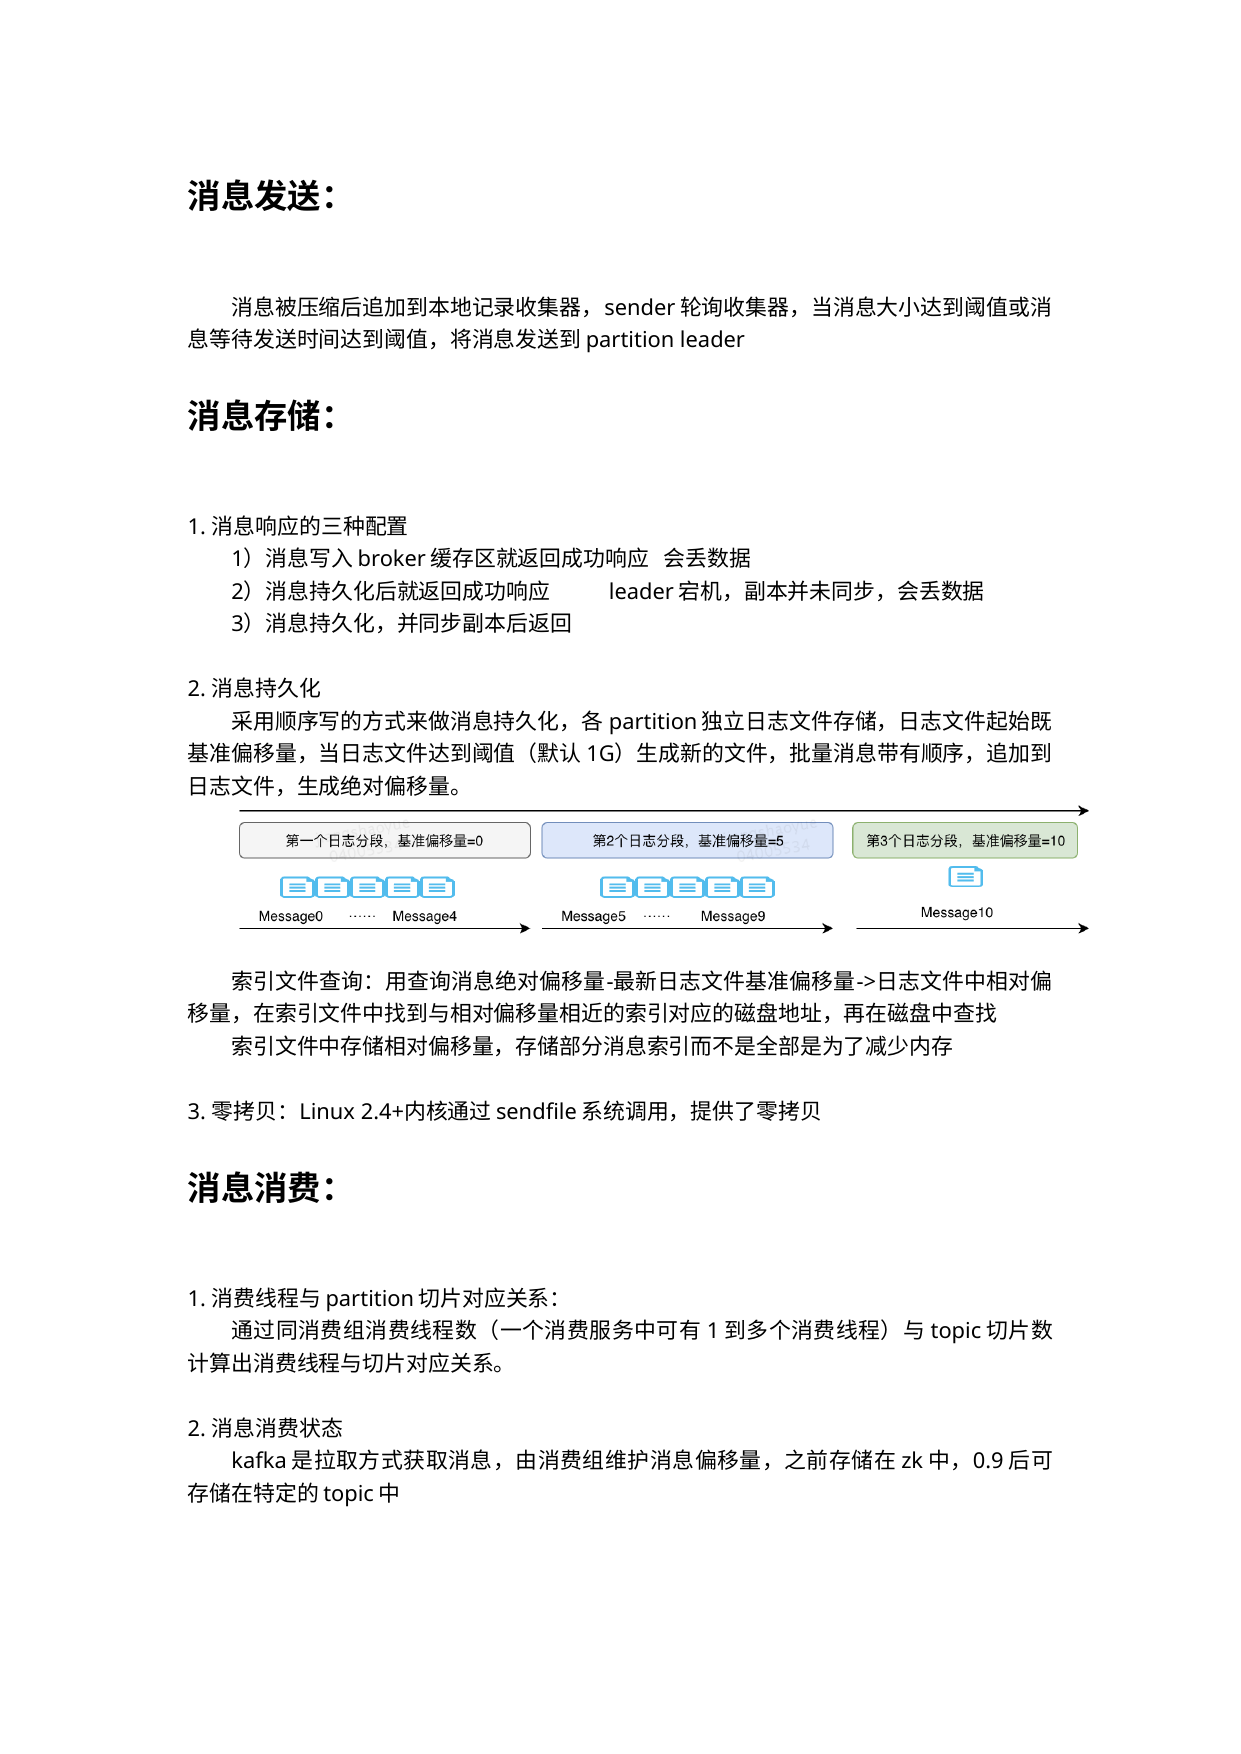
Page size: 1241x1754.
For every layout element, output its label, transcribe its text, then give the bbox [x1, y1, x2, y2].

list 消息持久化，并同步副本后返回 [187, 606, 1053, 638]
subtitle 消息消费： [187, 1153, 1053, 1218]
list 零拷贝：Linux 2.4+内核通过sendfile系统调用，提供了零拷贝 [187, 1093, 1053, 1126]
list 消息响应的三种配置 [187, 508, 1053, 541]
list 消息持久化 [187, 671, 1053, 703]
list 消息持久化后就返回成功响应 leader宕机，副本并未同步，会丢数据 [187, 573, 1053, 606]
list 消息消费状态 [187, 1410, 1053, 1443]
subtitle 消息存储： [187, 381, 1053, 446]
text 采用顺序写的方式来做消息持久化，各partition独立日志文件存储，日志文件起始既基准偏移量，当日志文件达到阈值（默认1G）生成新的文件，批量消息带有顺序，追加到日志文件，生成绝对偏移量。 [187, 703, 1053, 801]
text kafka是拉取方式获取消息，由消费组维护消息偏移量，之前存储在zk中，0.9后可存储在特定的topic中 [187, 1443, 1053, 1508]
subtitle 消息发送： [187, 162, 1053, 227]
picture [231, 801, 1097, 934]
text 1. 消费线程与partition切片对应关系： [187, 1280, 1053, 1313]
text 索引文件查询：用查询消息绝对偏移量-最新日志文件基准偏移量->日志文件中相对偏移量，在索引文件中找到与相对偏移量相近的索引对应的磁盘地址，再在磁盘中查找 [187, 963, 1053, 1028]
text 消息被压缩后追加到本地记录收集器，sender轮询收集器，当消息大小达到阈值或消息等待发送时间达到阈值，将消息发送到partition leader [187, 289, 1053, 354]
text 通过同消费组消费线程数（一个消费服务中可有1到多个消费线程）与topic切片数计算出消费线程与切片对应关系。 [187, 1313, 1053, 1378]
text 索引文件中存储相对偏移量，存储部分消息索引而不是全部是为了减少内存 [187, 1028, 1053, 1061]
list 消息写入broker缓存区就返回成功响应 会丢数据 [187, 541, 1053, 573]
